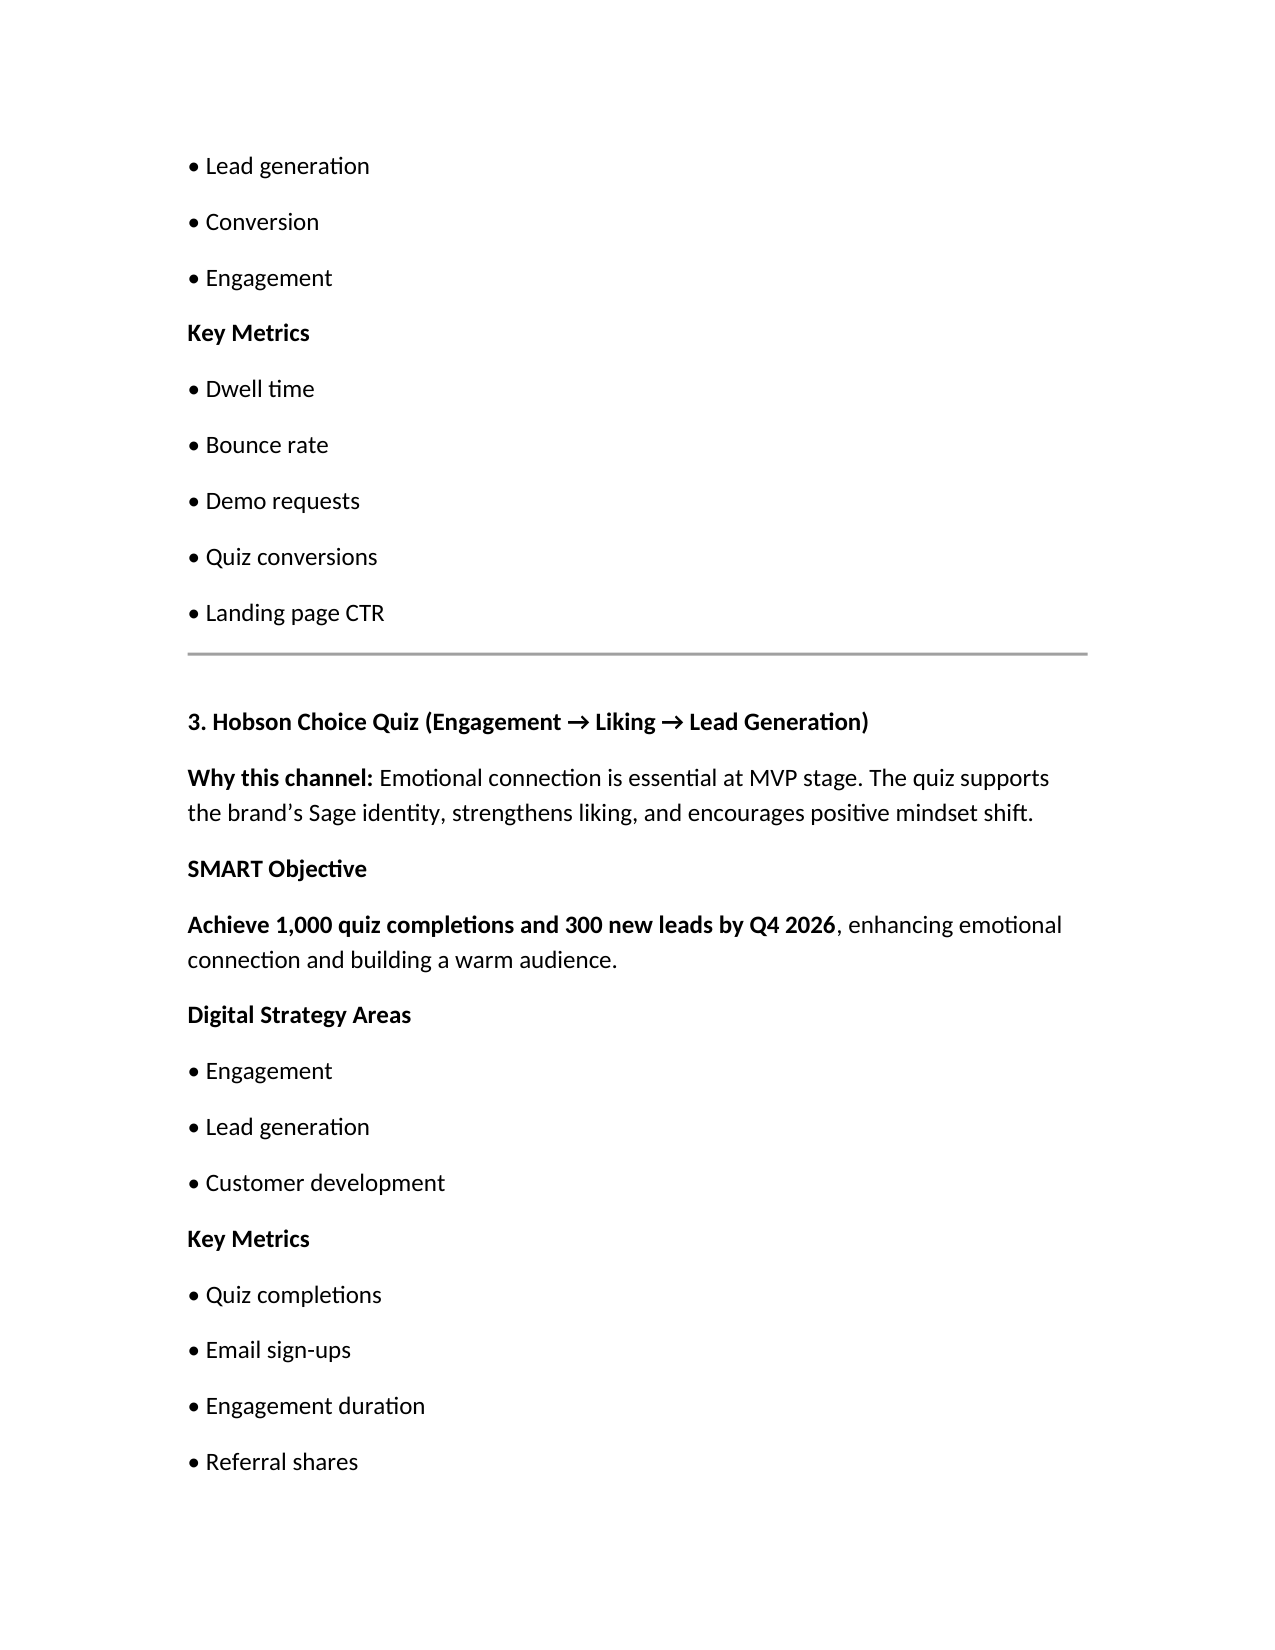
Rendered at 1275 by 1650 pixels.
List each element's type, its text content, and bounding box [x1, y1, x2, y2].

text 3. Hobson Choice Quiz (Engagement → Liking → Lead Generation) [187, 706, 1087, 737]
text Why this channel: Emotional connection is essential at MVP stage. The quiz supports the brand’s Sage identity, strengthens liking, and encourages positive mindset shift. [187, 762, 1087, 828]
text Achieve 1,000 quiz completions and 300 new leads by Q4 2026, enhancing emotional connection and building a warm audience. [187, 909, 1087, 974]
text • Lead generation [187, 1111, 1087, 1142]
text • Engagement duration [187, 1391, 1087, 1421]
text Key Metrics [187, 317, 1087, 348]
text Key Metrics [187, 1223, 1087, 1253]
text • Demo requests [187, 485, 1087, 516]
text • Conversion [187, 206, 1087, 236]
text • Quiz conversions [187, 541, 1087, 571]
text Digital Strategy Areas [187, 1000, 1087, 1030]
text • Engagement [187, 1056, 1087, 1086]
text • Landing page CTR [187, 597, 1087, 627]
text • Lead generation [187, 150, 1087, 181]
text • Customer development [187, 1167, 1087, 1198]
text • Email sign-ups [187, 1335, 1087, 1365]
text • Quiz completions [187, 1279, 1087, 1309]
text • Dwell time [187, 373, 1087, 404]
text • Referral shares [187, 1446, 1087, 1477]
text • Engagement [187, 262, 1087, 292]
text SMART Objective [187, 853, 1087, 883]
text • Bounce rate [187, 429, 1087, 460]
